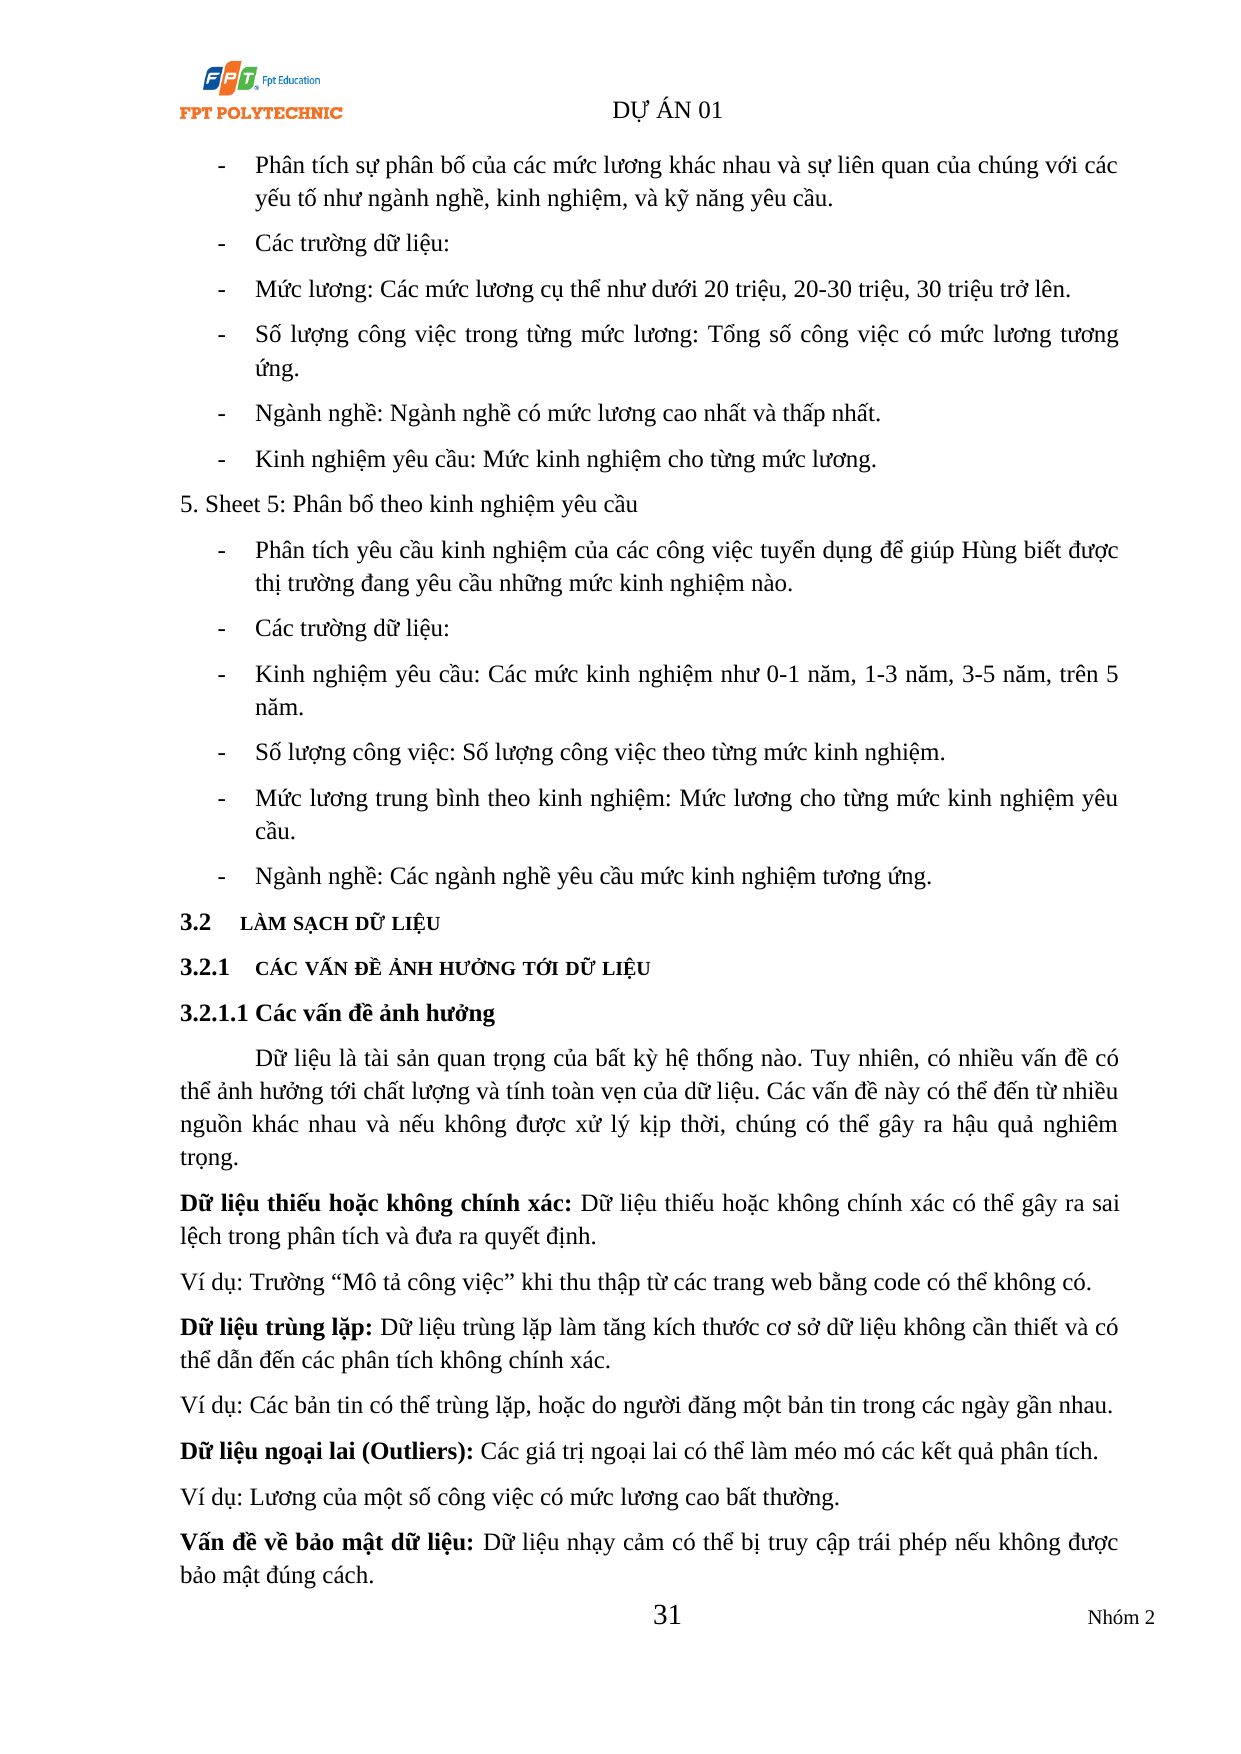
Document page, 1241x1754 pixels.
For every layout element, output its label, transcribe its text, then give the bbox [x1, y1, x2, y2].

list Kinh nghiệm yêu cầu: Mức kinh nghiệm cho từng mức lương. [217, 444, 1120, 472]
text Ví dụ: Trường “Mô tả công việc” khi thu thập từ các trang web bằng code có thể không có. [180, 1267, 1120, 1295]
text Dữ liệu trùng lặp: Dữ liệu trùng lặp làm tăng kích thước cơ sở dữ liệu không cần thiết và có thể dẫn đến các phân tích không chính xác. [180, 1312, 1120, 1374]
text Ví dụ: Lương của một số công việc có mức lương cao bất thường. [180, 1482, 1120, 1510]
subtitle làm sạch dữ liệu [180, 907, 1120, 936]
list Phân tích yêu cầu kinh nghiệm của các công việc tuyển dụng để giúp Hùng biết được thị trường đang yêu cầu những mức kinh nghiệm nào. [217, 535, 1120, 596]
list Các trường dữ liệu: [217, 228, 1120, 257]
list Số lượng công việc trong từng mức lương: Tổng số công việc có mức lương tương ứng. [217, 319, 1120, 381]
text 3.2.1.1 Các vấn đề ảnh hưởng [180, 998, 1120, 1027]
list Kinh nghiệm yêu cầu: Các mức kinh nghiệm như 0-1 năm, 1-3 năm, 3-5 năm, trên 5 năm. [217, 659, 1120, 721]
list Ngành nghề: Ngành nghề có mức lương cao nhất và thấp nhất. [217, 398, 1120, 427]
text Dữ liệu là tài sản quan trọng của bất kỳ hệ thống nào. Tuy nhiên, có nhiều vấn đề có thể ảnh hưởng tới chất lượng và tính toàn vẹn của dữ liệu. Các vấn đề này có thể đến từ nhiều nguồn khác nhau và nếu không được xử lý kịp thời, chúng có thể gây ra hậu quả nghiêm trọng. [180, 1043, 1120, 1171]
list Mức lương trung bình theo kinh nghiệm: Mức lương cho từng mức kinh nghiệm yêu cầu. [217, 783, 1120, 844]
list Mức lương: Các mức lương cụ thể như dưới 20 triệu, 20-30 triệu, 30 triệu trở lên. [217, 274, 1120, 303]
list Phân tích sự phân bố của các mức lương khác nhau và sự liên quan của chúng với các yếu tố như ngành nghề, kinh nghiệm, và kỹ năng yêu cầu. [217, 150, 1120, 212]
text Vấn đề về bảo mật dữ liệu: Dữ liệu nhạy cảm có thể bị truy cập trái phép nếu không được bảo mật đúng cách. [180, 1527, 1120, 1589]
text Ví dụ: Các bản tin có thể trùng lặp, hoặc do người đăng một bản tin trong các ngày gần nhau. [180, 1391, 1120, 1419]
text Dữ liệu ngoại lai (Outliers): Các giá trị ngoại lai có thể làm méo mó các kết quả phân tích. [180, 1436, 1120, 1465]
subtitle các vấn đề ảnh hưởng tới dữ liệu [180, 952, 1120, 981]
picture [180, 61, 344, 119]
list Số lượng công việc: Số lượng công việc theo từng mức kinh nghiệm. [217, 737, 1120, 766]
list Ngành nghề: Các ngành nghề yêu cầu mức kinh nghiệm tương ứng. [217, 861, 1120, 890]
text 5. Sheet 5: Phân bổ theo kinh nghiệm yêu cầu [180, 489, 1120, 518]
text Dữ liệu thiếu hoặc không chính xác: Dữ liệu thiếu hoặc không chính xác có thể gây ra sai lệch trong phân tích và đưa ra quyết định. [180, 1188, 1120, 1250]
list Các trường dữ liệu: [217, 613, 1120, 642]
